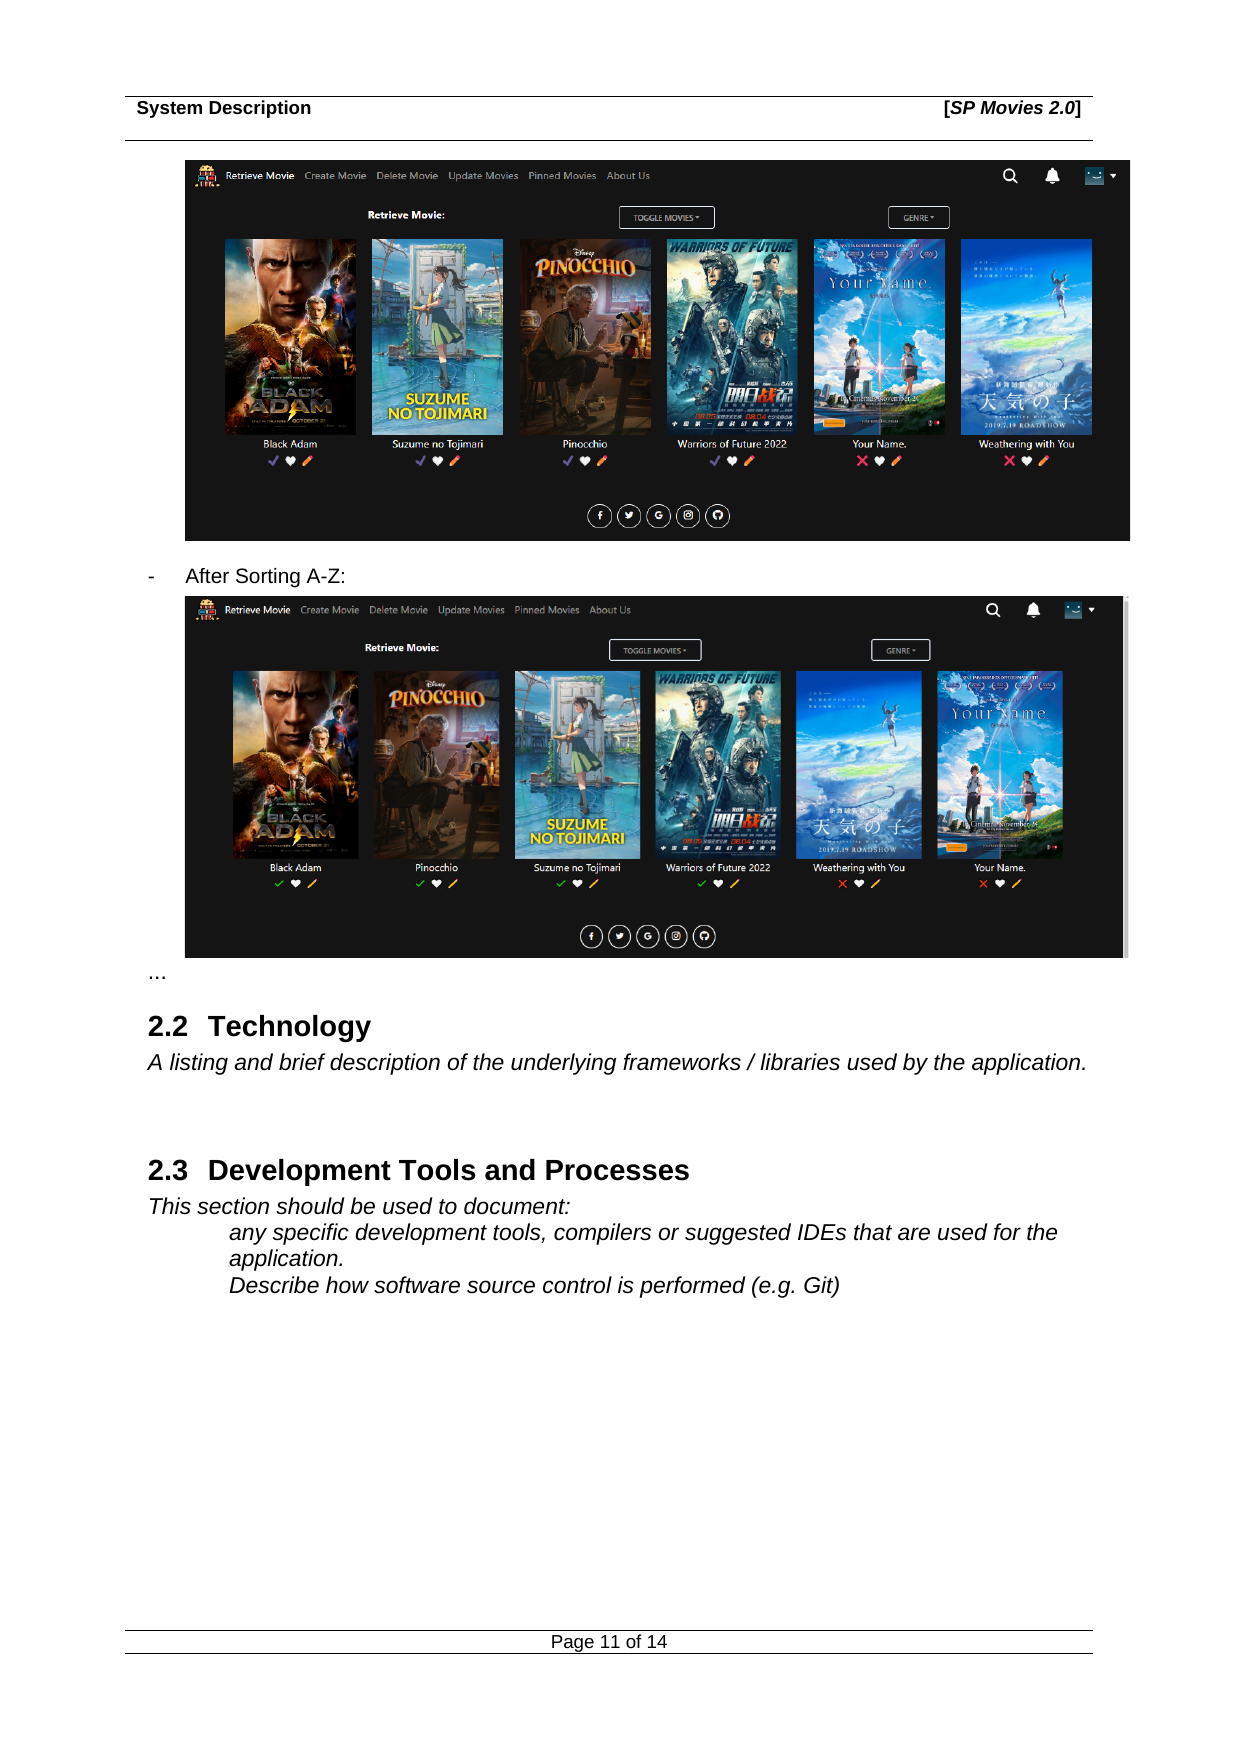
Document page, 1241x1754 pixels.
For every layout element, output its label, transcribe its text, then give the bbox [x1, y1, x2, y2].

picture [185, 160, 1130, 541]
subtitle Development Tools and Processes [148, 1153, 1092, 1186]
list After Sorting A-Z: [148, 564, 1092, 588]
subtitle Technology [148, 1009, 1092, 1043]
text A listing and brief description of the underlying frameworks / libraries used by the application. [148, 1049, 1092, 1075]
list Describe how software source control is performed (e.g. Git) [191, 1272, 1092, 1298]
text This section should be used to document: [148, 1193, 1092, 1219]
list any specific development tools, compilers or suggested IDEs that are used for the application. [191, 1219, 1092, 1272]
picture [184, 596, 1129, 958]
